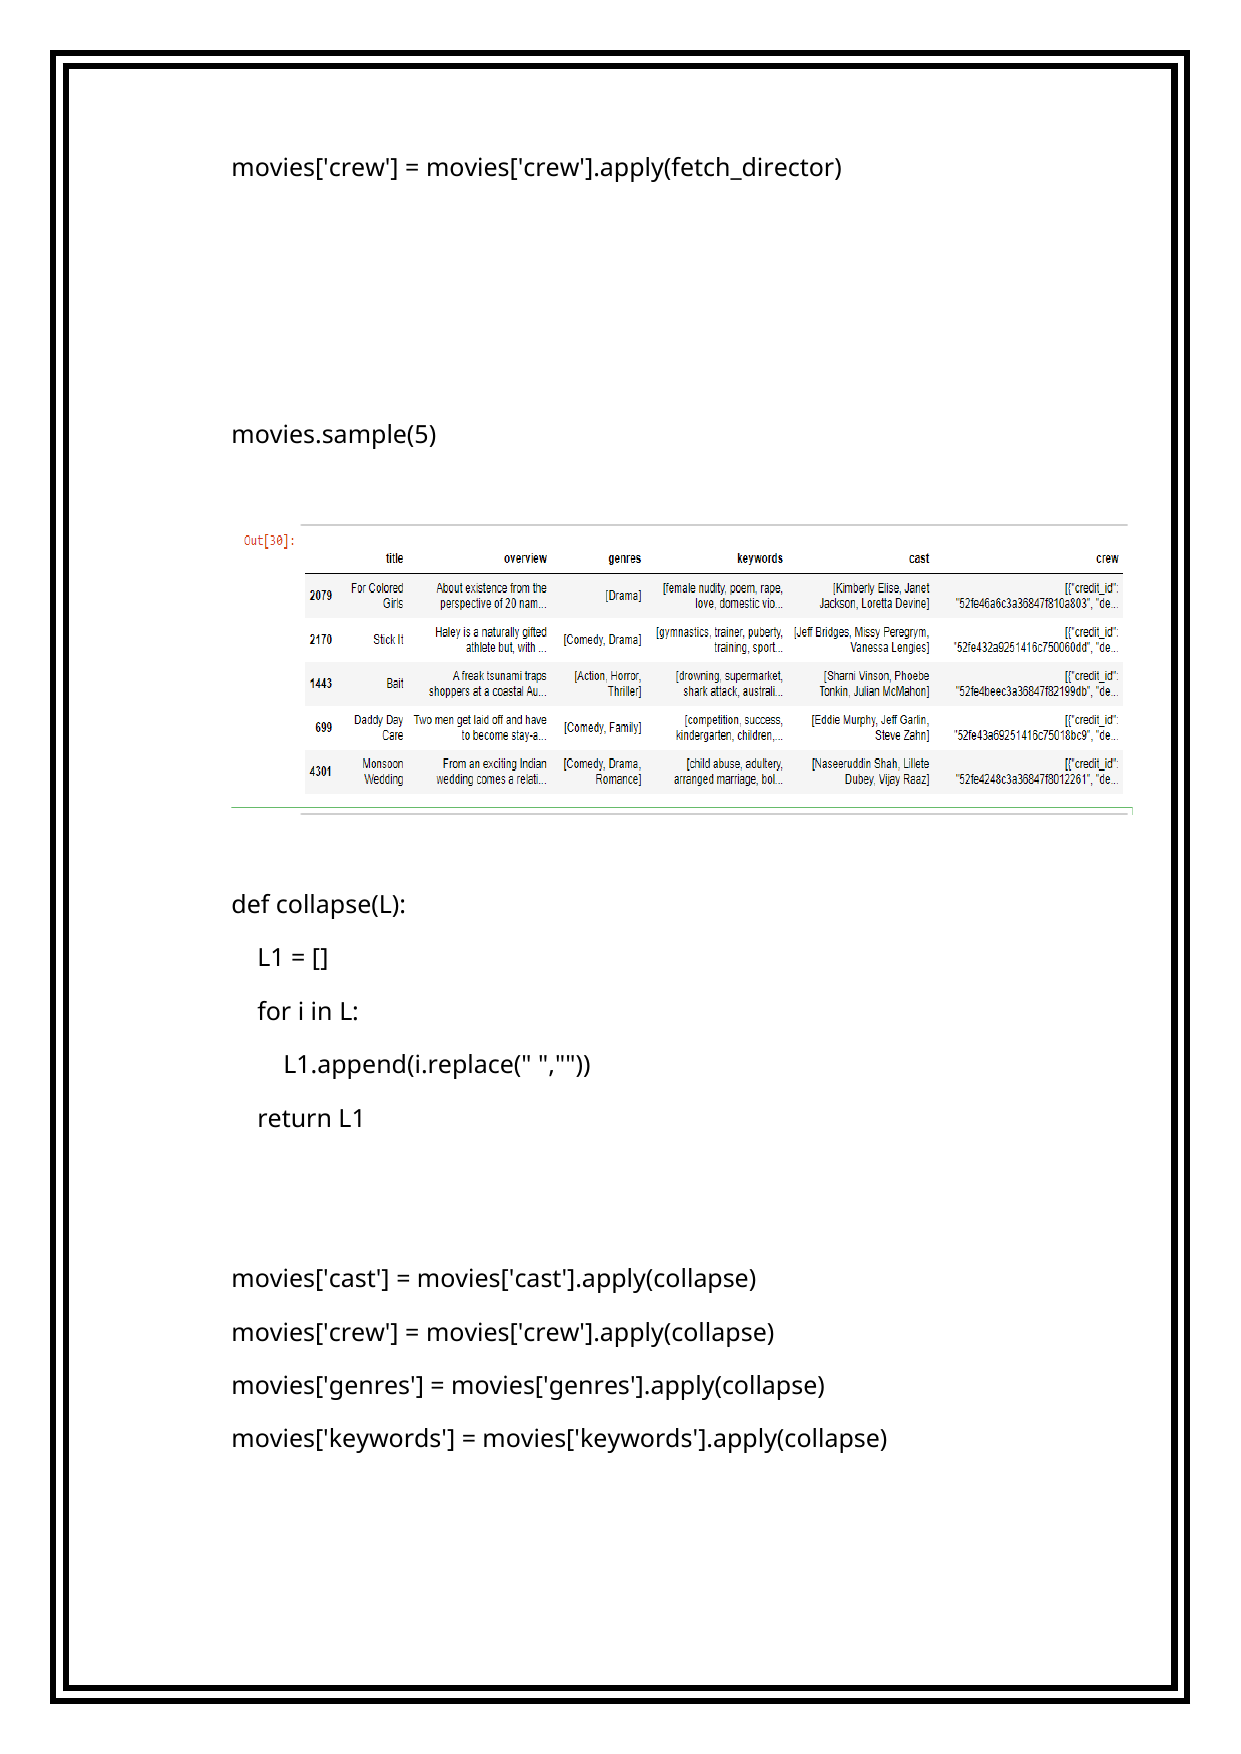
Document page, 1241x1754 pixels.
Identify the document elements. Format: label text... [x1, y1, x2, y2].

text movies['crew'] = movies['crew'].apply(collapse) [231, 1314, 1053, 1348]
text L1.append(i.replace(" ","")) [231, 1047, 1053, 1081]
text movies['genres'] = movies['genres'].apply(collapse) [231, 1368, 1053, 1402]
text movies.sample(5) [231, 417, 1053, 451]
text for i in L: [231, 993, 1053, 1028]
text movies['cast'] = movies['cast'].apply(collapse) [231, 1261, 1053, 1295]
text movies['crew'] = movies['crew'].apply(fetch_director) [231, 150, 1053, 184]
text return L1 [231, 1100, 1053, 1134]
text def collapse(L): [231, 887, 1053, 921]
text movies['keywords'] = movies['keywords'].apply(collapse) [231, 1421, 1053, 1455]
text L1 = [] [231, 940, 1053, 974]
picture [231, 524, 1145, 815]
